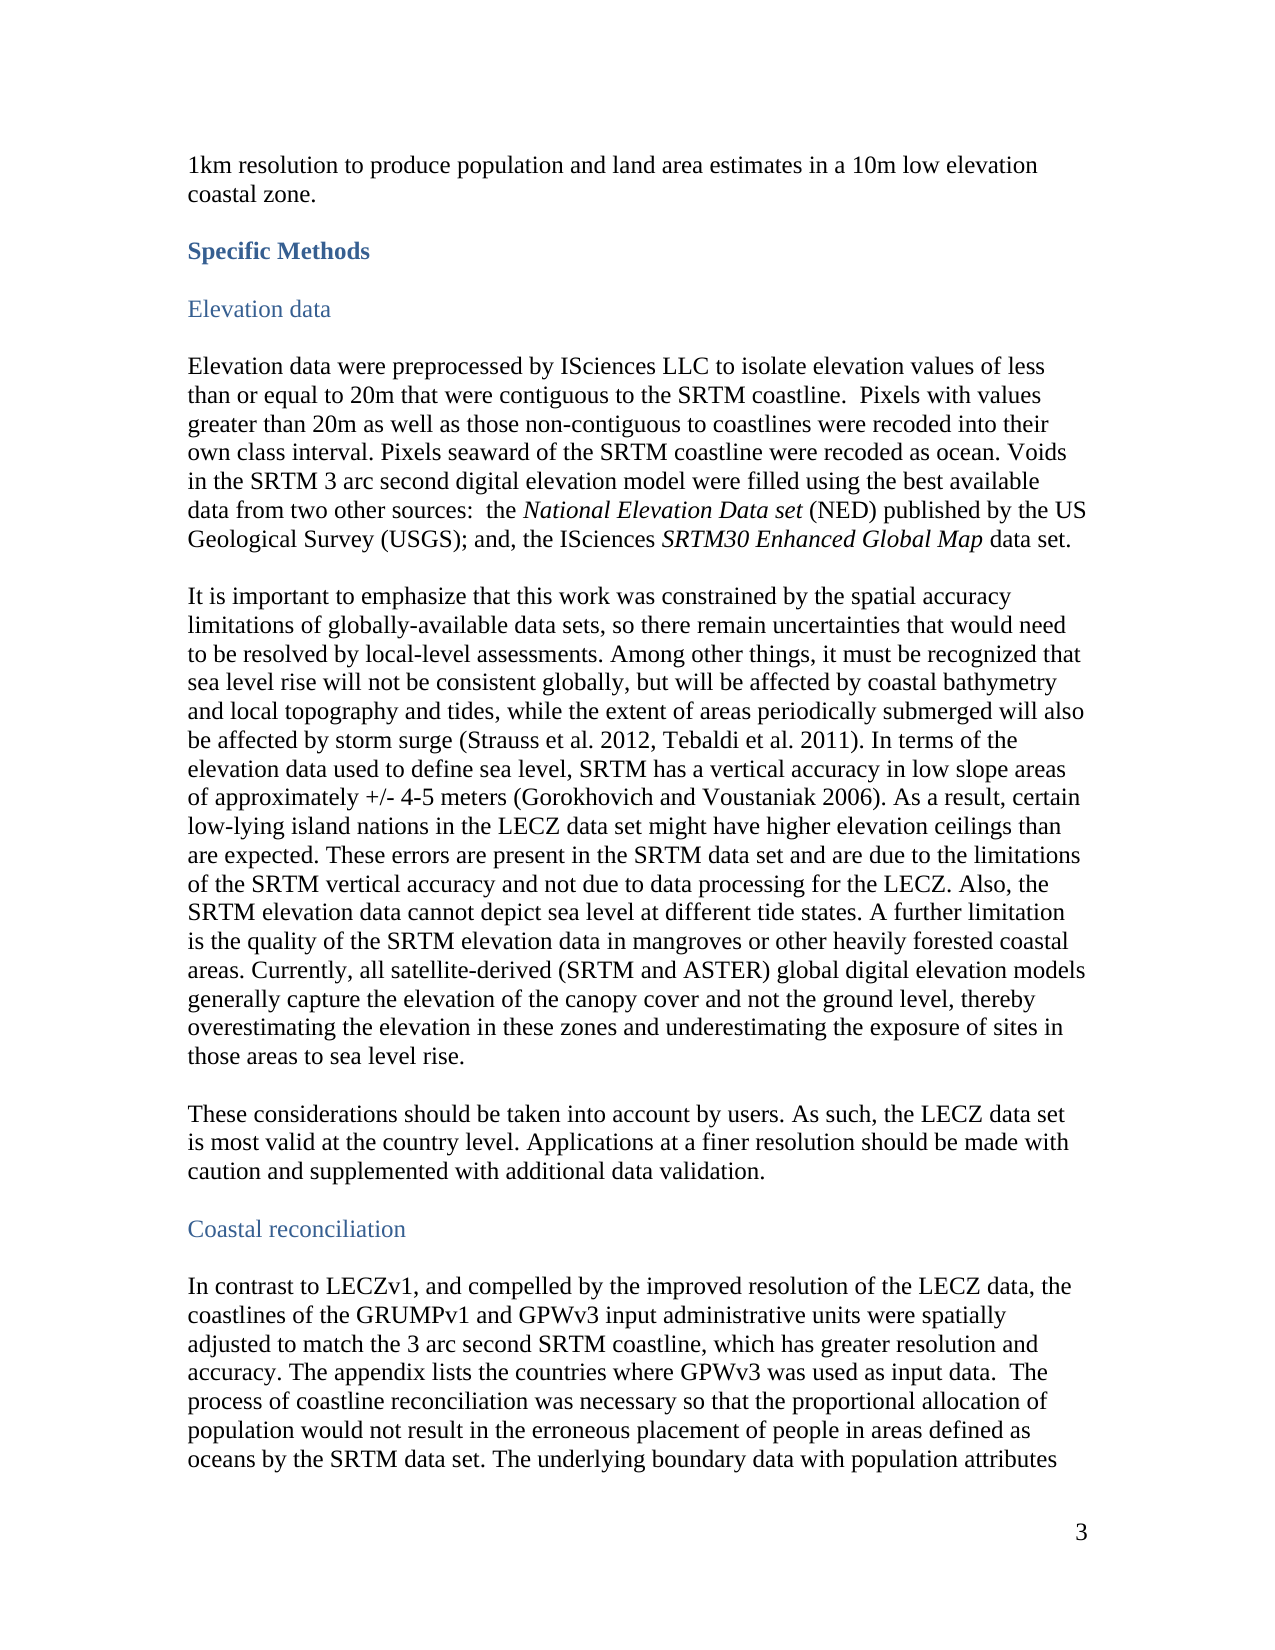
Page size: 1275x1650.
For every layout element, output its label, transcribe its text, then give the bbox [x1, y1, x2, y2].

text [187, 1271, 1087, 1472]
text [187, 150, 1087, 207]
text Elevation data were preprocessed by ISciences LLC to isolate elevation values of less than or equal to 20m that were contiguous to the SRTM coastline. Pixels with values greater than 20m as well as those non-contiguous to coastlines were recoded into their own class interval. Pixels seaward of the SRTM coastline were recoded as ocean. Voids in the SRTM 3 arc second digital elevation model were filled using the best available data from two other sources: the National Elevation Data set (NED) published by the US Geological Survey (USGS); and, the ISciences SRTM30 Enhanced Global Map data set. [187, 351, 1087, 552]
text It is important to emphasize that this work was constrained by the spatial accuracy limitations of globally-available data sets, so there remain uncertainties that would need to be resolved by local-level assessments. Among other things, it must be recognized that sea level rise will not be consistent globally, but will be affected by coastal bathymetry and local topography and tides, while the extent of areas periodically submerged will also be affected by storm surge (Strauss et al. 2012, Tebaldi et al. 2011). In terms of the elevation data used to define sea level, SRTM has a vertical accuracy in low slope areas of approximately +/- 4-5 meters (Gorokhovich and Voustaniak 2006). As a result, certain low-lying island nations in the LECZ data set might have higher elevation ceilings than are expected. These errors are present in the SRTM data set and are due to the limitations of the SRTM vertical accuracy and not due to data processing for the LECZ. Also, the SRTM elevation data cannot depict sea level at different tide states. A further limitation is the quality of the SRTM elevation data in mangroves or other heavily forested coastal areas. Currently, all satellite-derived (SRTM and ASTER) global digital elevation models generally capture the elevation of the canopy cover and not the ground level, thereby overestimating the elevation in these zones and underestimating the exposure of sites in those areas to sea level rise. [187, 581, 1087, 1070]
text Specific Methods [187, 236, 1087, 265]
text Elevation data [187, 294, 1087, 322]
text Coastal reconciliation [187, 1214, 1087, 1242]
text These considerations should be taken into account by users. As such, the LECZ data set is most valid at the country level. Applications at a finer resolution should be made with caution and supplemented with additional data validation. [187, 1099, 1087, 1185]
